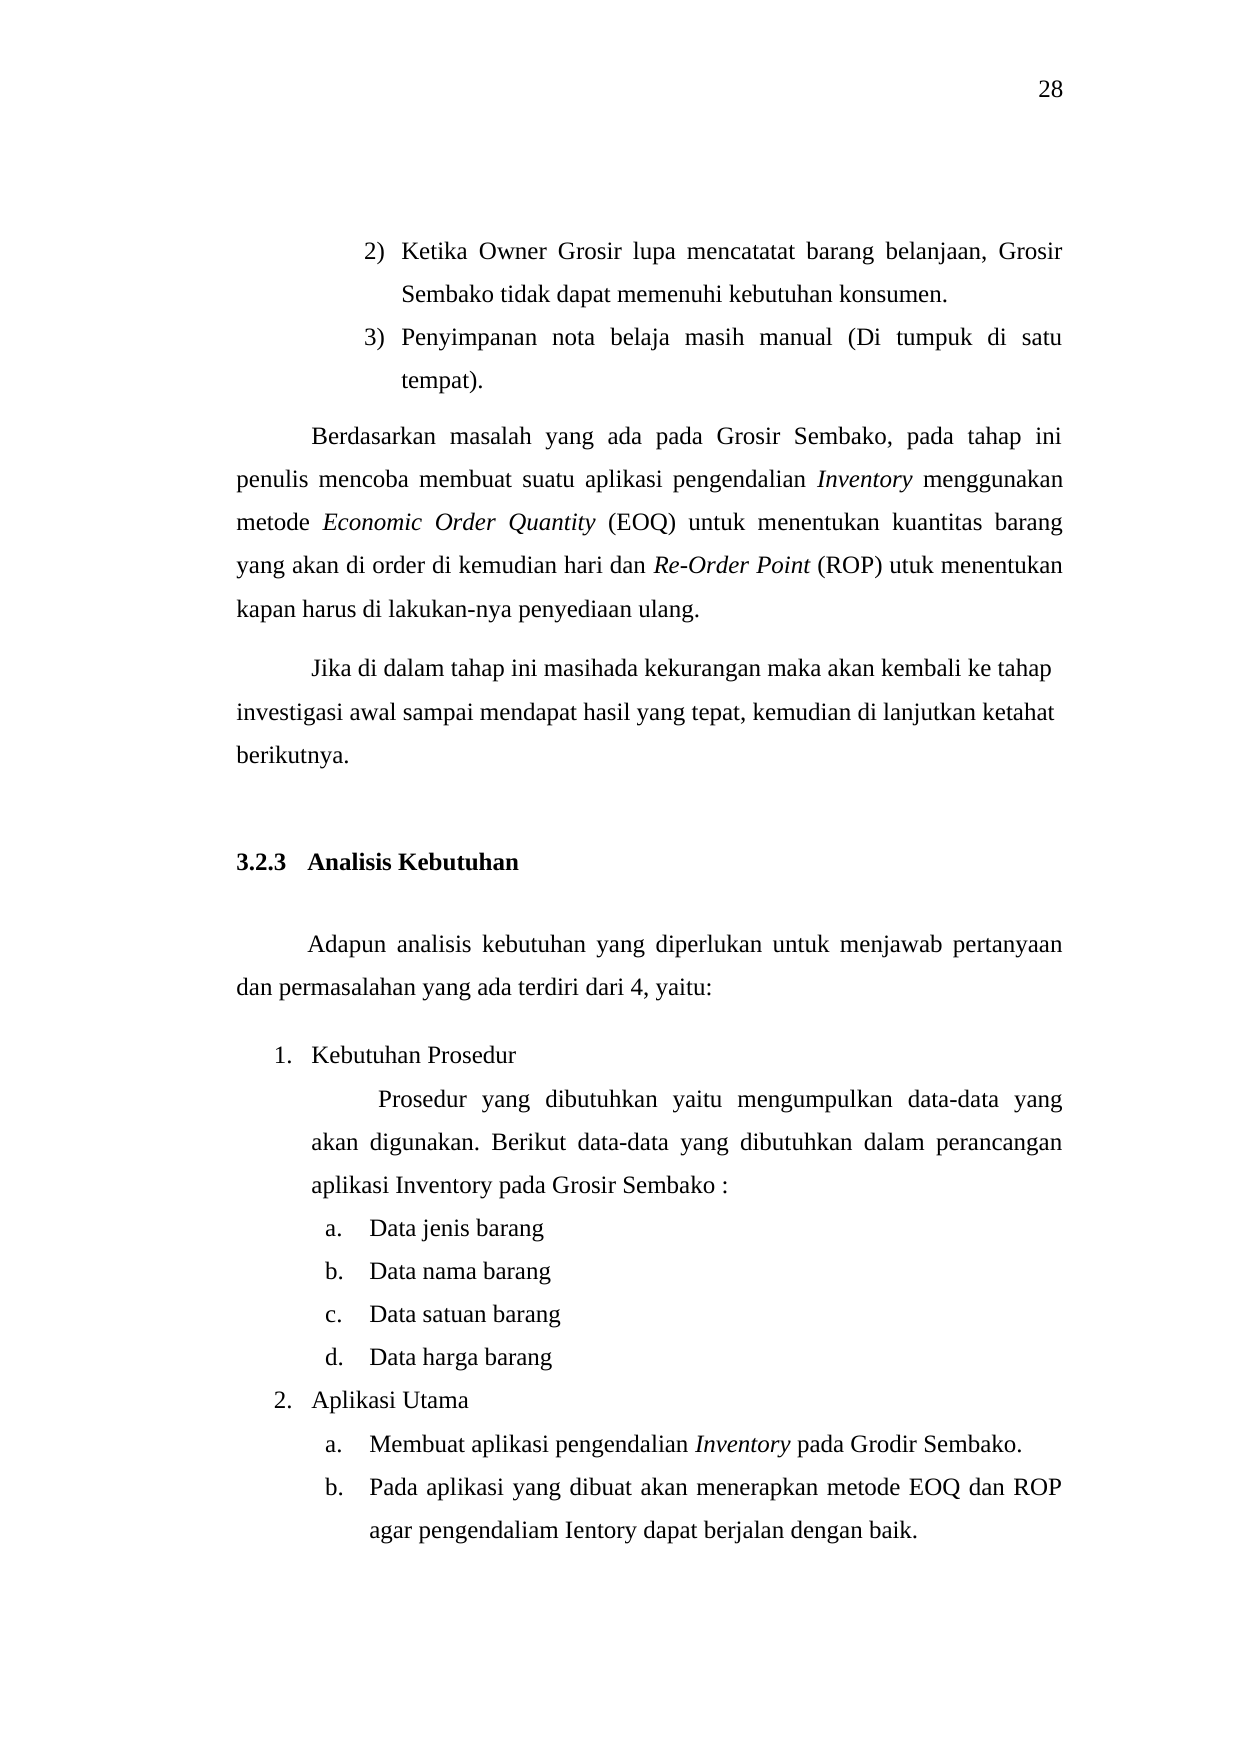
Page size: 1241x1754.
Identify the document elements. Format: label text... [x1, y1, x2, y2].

text Adapun analisis kebutuhan yang diperlukan untuk menjawab pertanyaan dan permasalahan yang ada terdiri dari 4, yaitu: [236, 929, 1063, 1001]
list Data jenis barang [325, 1213, 1063, 1242]
text Berdasarkan masalah yang ada pada Grosir Sembako, pada tahap ini penulis mencoba membuat suatu aplikasi pengendalian Inventory menggunakan metode Economic Order Quantity (EOQ) untuk menentukan kuantitas barang yang akan di order di kemudian hari dan Re-Order Point (ROP) utuk menentukan kapan harus di lakukan-nya penyediaan ulang. [236, 421, 1063, 622]
list Data satuan barang [325, 1299, 1063, 1328]
subtitle 3.2.3 Analisis Kebutuhan [236, 847, 1063, 876]
list Aplikasi Utama [274, 1386, 1063, 1414]
list Ketika Owner Grosir lupa mencatatat barang belanjaan, Grosir Sembako tidak dapat memenuhi kebutuhan konsumen. [364, 236, 1063, 308]
text Jika di dalam tahap ini masihada kekurangan maka akan kembali ke tahap investigasi awal sampai mendapat hasil yang tepat, kemudian di lanjutkan ketahat berikutnya. [236, 653, 1063, 768]
list Data nama barang [325, 1256, 1063, 1285]
list Pada aplikasi yang dibuat akan menerapkan metode EOQ dan ROP agar pengendaliam Ientory dapat berjalan dengan baik. [325, 1472, 1063, 1544]
text Prosedur yang dibutuhkan yaitu mengumpulkan data-data yang akan digunakan. Berikut data-data yang dibutuhkan dalam perancangan aplikasi Inventory pada Grosir Sembako : [311, 1084, 1063, 1199]
list Data harga barang [325, 1342, 1063, 1371]
list Penyimpanan nota belaja masih manual (Di tumpuk di satu tempat). [364, 322, 1063, 394]
list Membuat aplikasi pengendalian Inventory pada Grodir Sembako. [325, 1429, 1063, 1457]
list Kebutuhan Prosedur [274, 1041, 1063, 1069]
